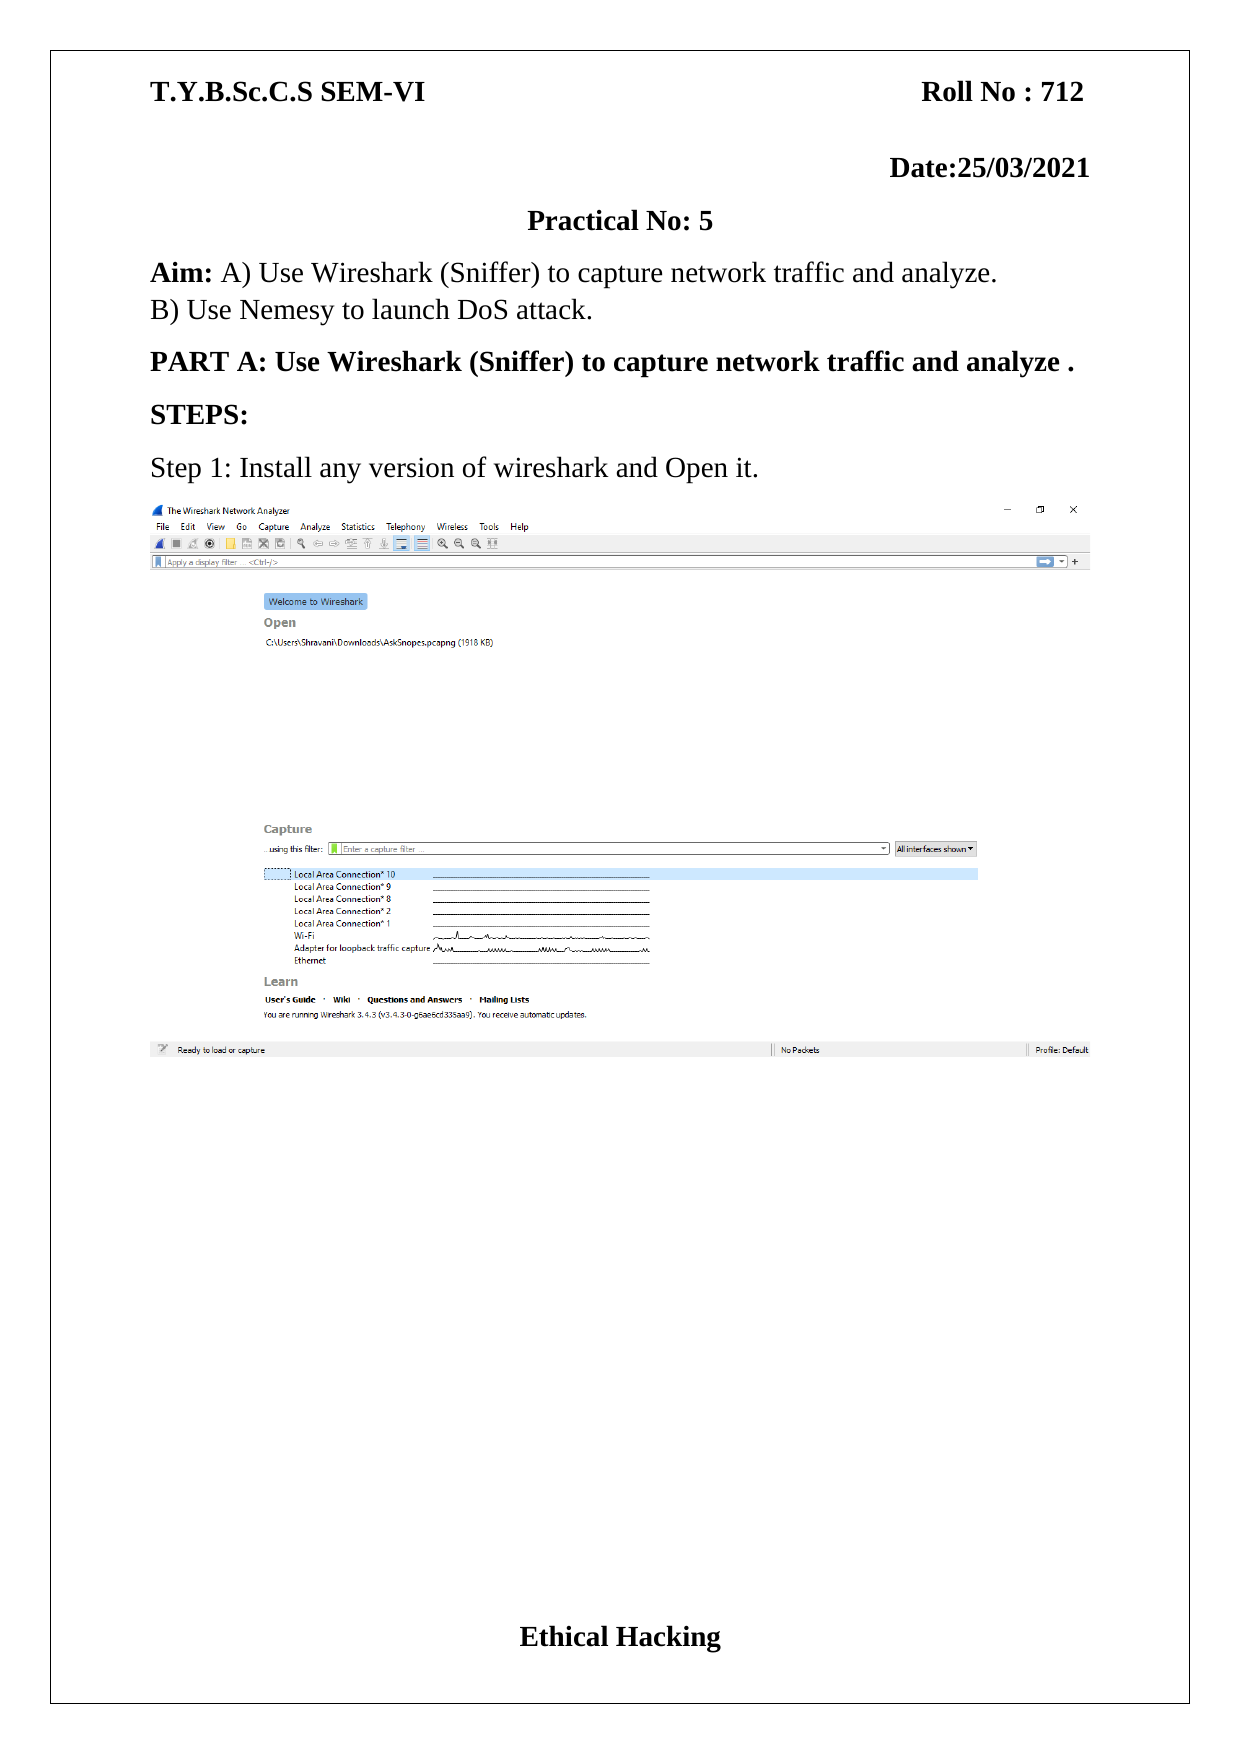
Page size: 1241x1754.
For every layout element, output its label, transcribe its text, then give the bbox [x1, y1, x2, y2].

text STEPS: [150, 397, 1090, 431]
text Practical No: 5 [150, 203, 1090, 236]
text Date:25/03/2021 [150, 150, 1090, 183]
text PART A: Use Wireshark (Sniffer) to capture network traffic and analyze . [150, 344, 1090, 378]
text Aim: A) Use Wireshark (Sniffer) to capture network traffic and analyze. B) Use Nemesy to launch DoS attack. [150, 256, 1090, 325]
text Step 1: Install any version of wireshark and Open it. [150, 450, 1090, 484]
picture [150, 503, 1091, 1057]
